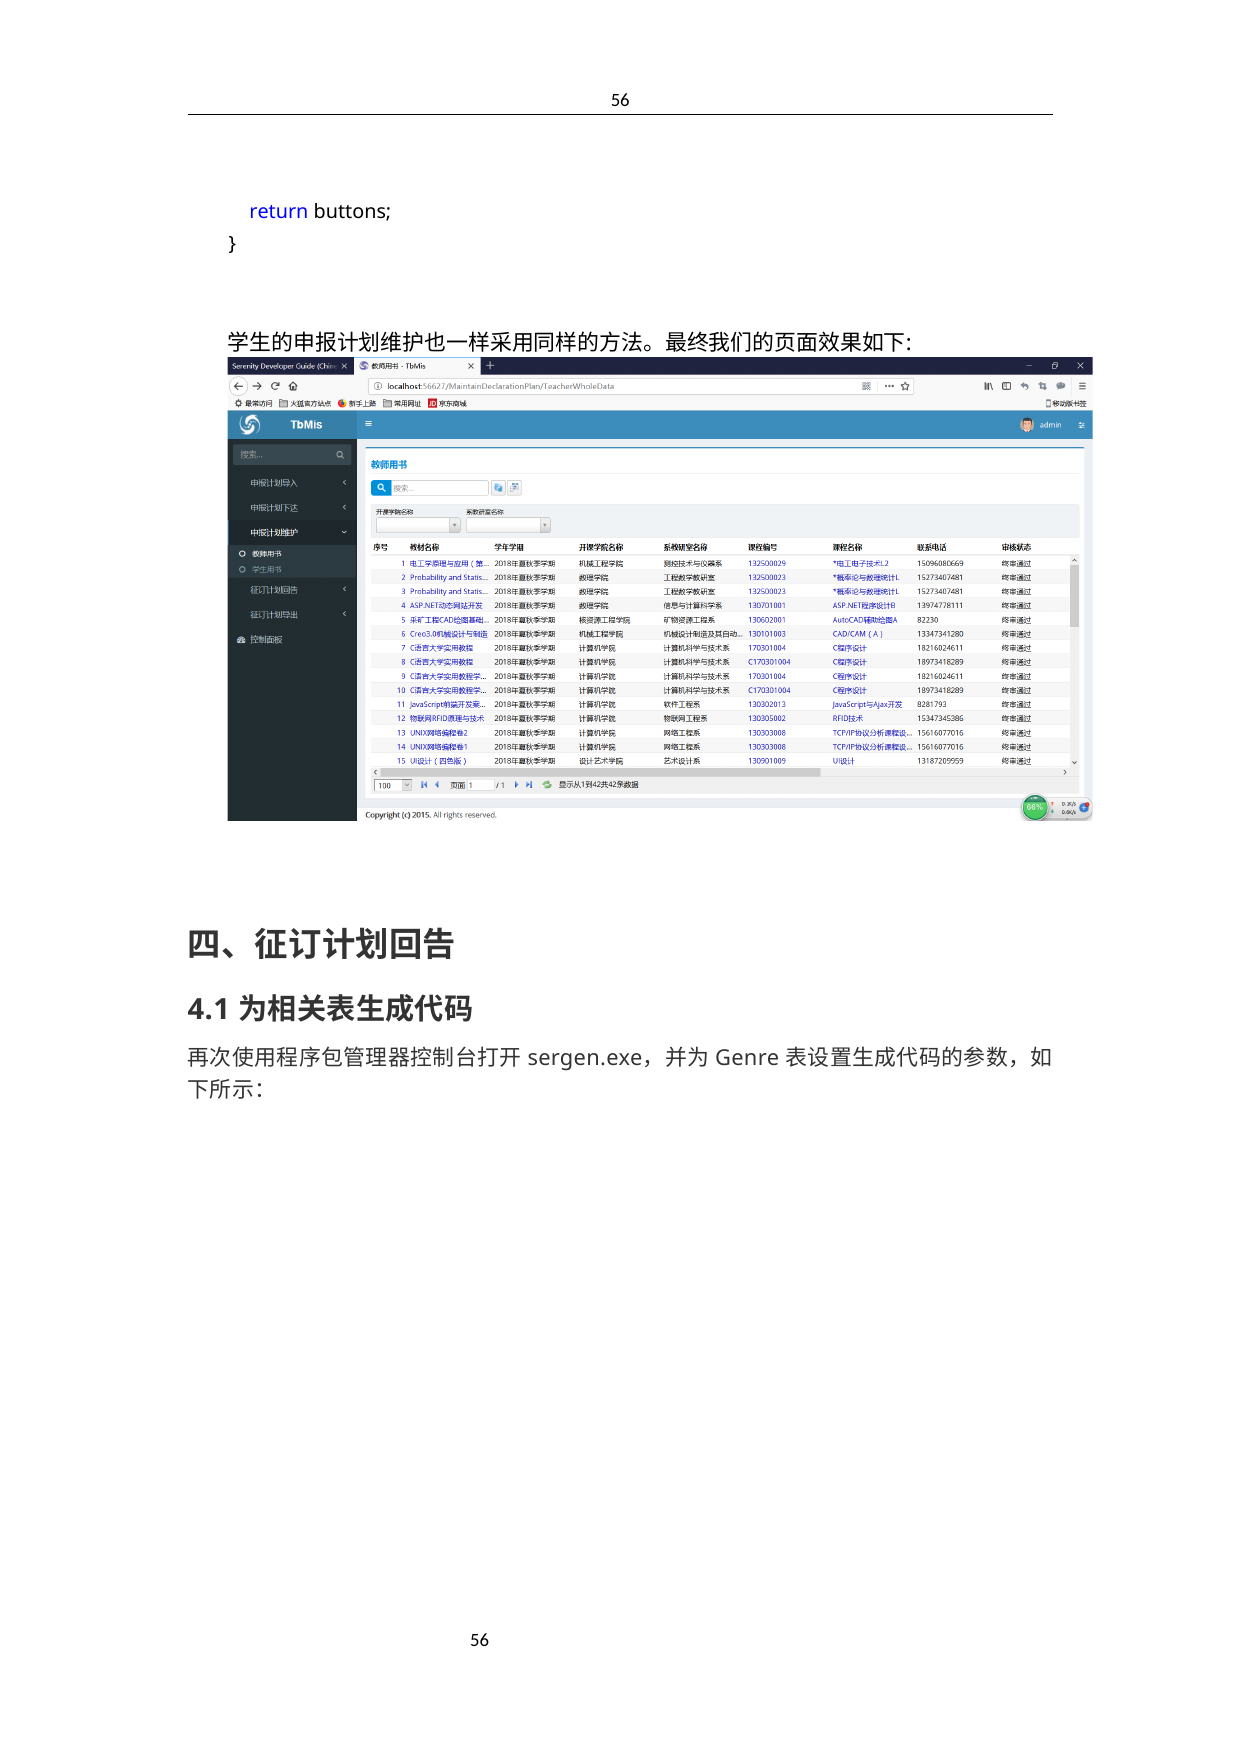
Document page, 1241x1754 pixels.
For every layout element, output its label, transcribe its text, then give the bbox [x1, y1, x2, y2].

text 4.1 为相关表生成代码 [187, 974, 1053, 1039]
text 再次使用程序包管理器控制台打开 sergen.exe，并为 Genre 表设置生成代码的参数，如下所示： [187, 1039, 1053, 1104]
text return buttons; [187, 194, 1053, 227]
text 四、征订计划回告 [187, 909, 1053, 974]
picture [227, 357, 1093, 821]
text } [187, 227, 1053, 259]
text 学生的申报计划维护也一样采用同样的方法。最终我们的页面效果如下: [187, 324, 1053, 357]
